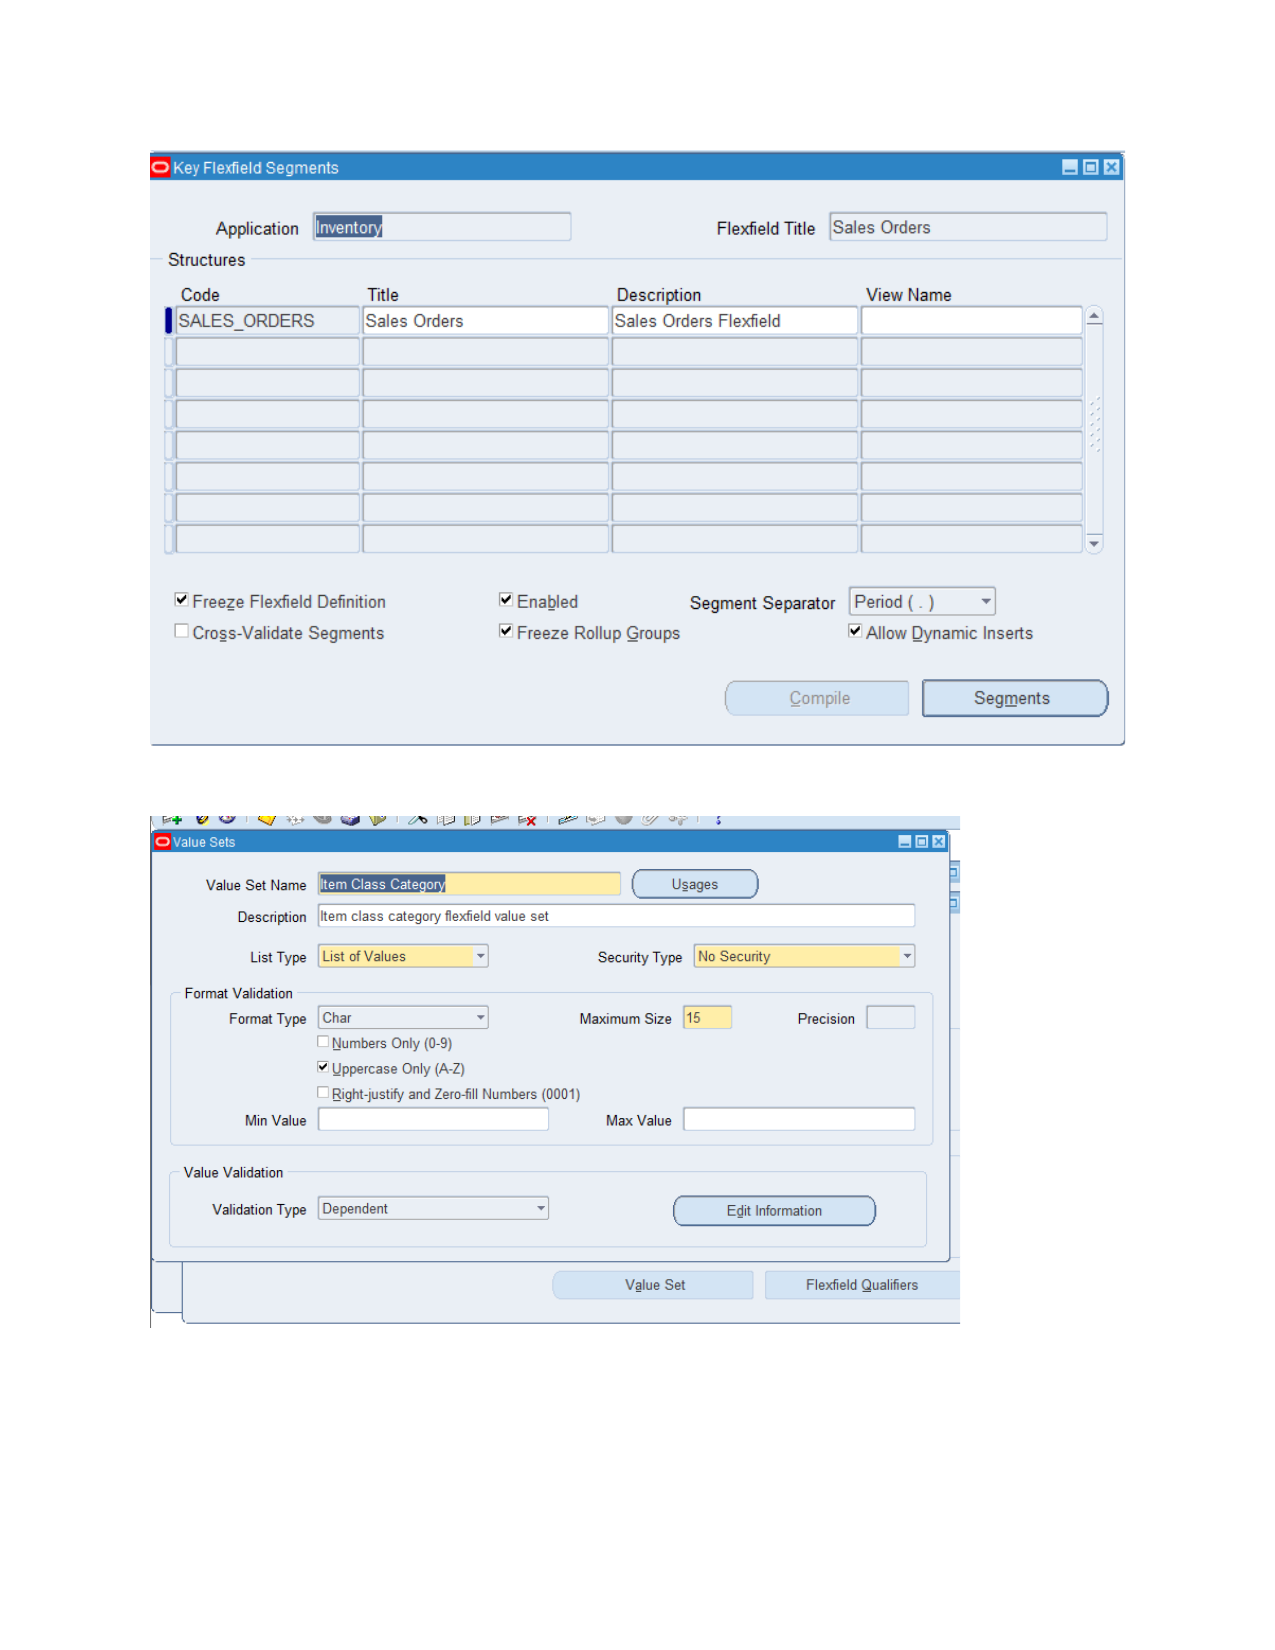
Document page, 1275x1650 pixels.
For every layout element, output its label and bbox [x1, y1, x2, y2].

picture [150, 816, 961, 1328]
picture [150, 150, 1125, 751]
